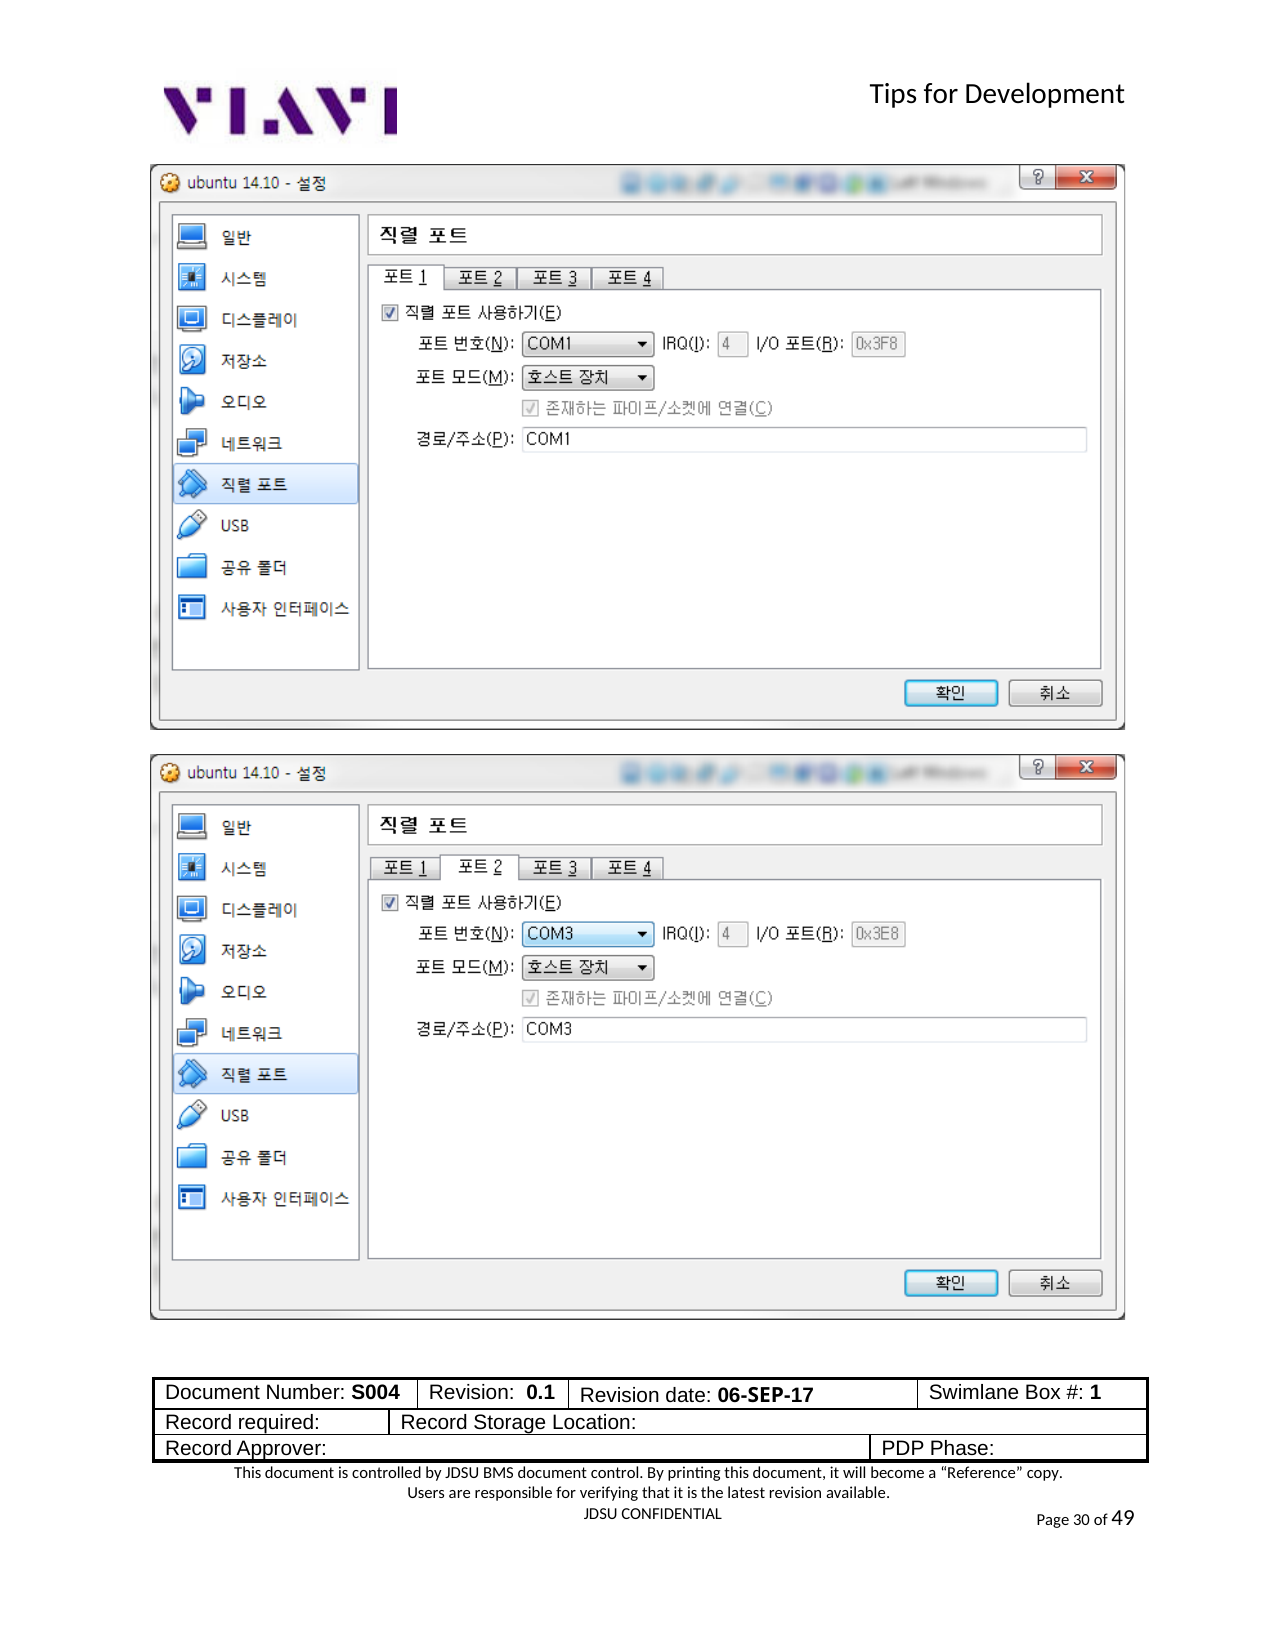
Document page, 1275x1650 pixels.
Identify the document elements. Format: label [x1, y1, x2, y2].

picture [162, 68, 397, 146]
picture [150, 754, 1125, 1320]
picture [150, 164, 1125, 730]
